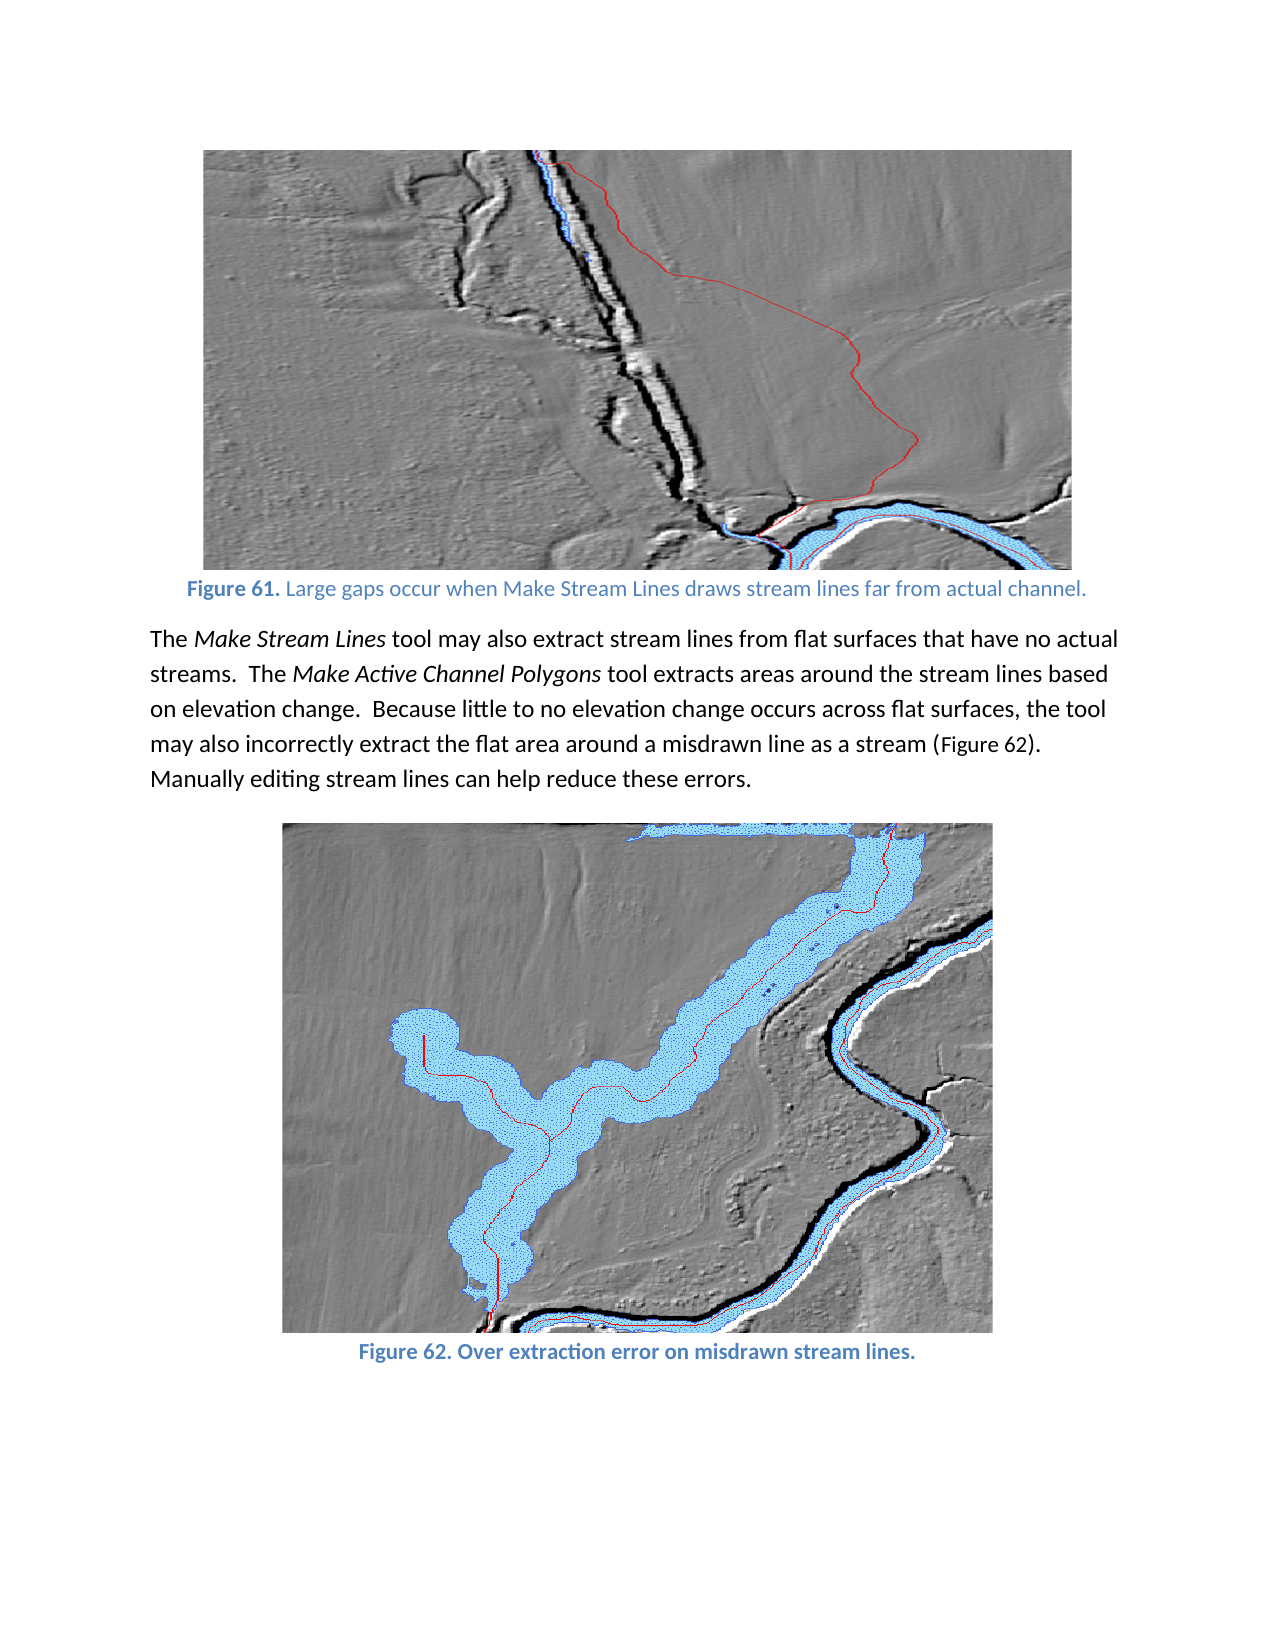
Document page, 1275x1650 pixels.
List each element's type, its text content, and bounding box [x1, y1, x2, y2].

picture [282, 823, 993, 1333]
picture [203, 150, 1072, 570]
text The Make Stream Lines tool may also extract stream lines from flat surfaces that have no actual streams. The Make Active Channel Polygons tool extracts areas around the stream lines based on elevation change. Because little to no elevation change occurs across flat surfaces, the tool may also incorrectly extract the flat area around a misdrawn line as a stream (Figure 62). Manually editing stream lines can help reduce these errors. [150, 623, 1125, 793]
